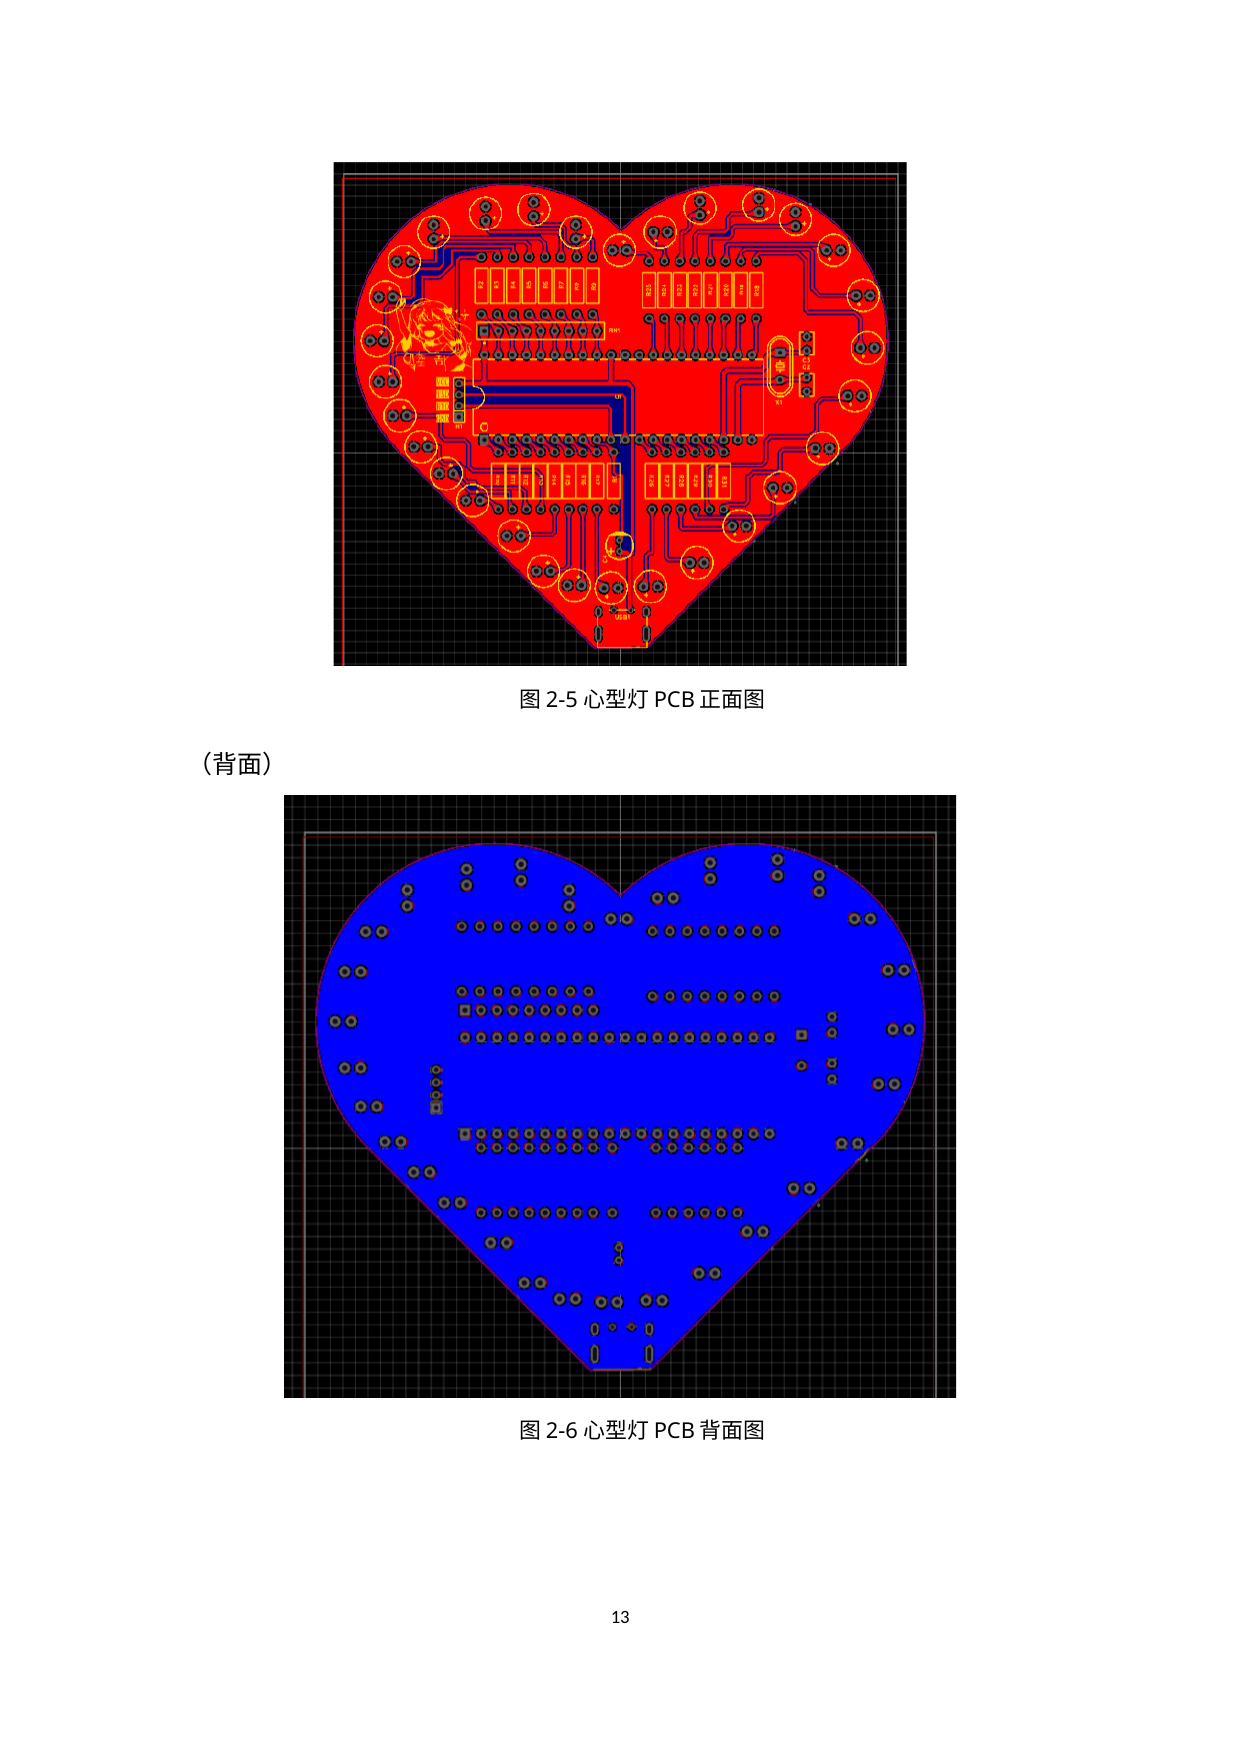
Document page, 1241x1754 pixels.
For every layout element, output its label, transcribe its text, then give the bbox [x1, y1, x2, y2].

picture [333, 162, 907, 666]
text 图2-5 心型灯PCB正面图 [187, 682, 1053, 714]
text （背面） [187, 730, 1053, 795]
picture [284, 795, 957, 1398]
text 图2-6 心型灯PCB背面图 [187, 1413, 1053, 1445]
